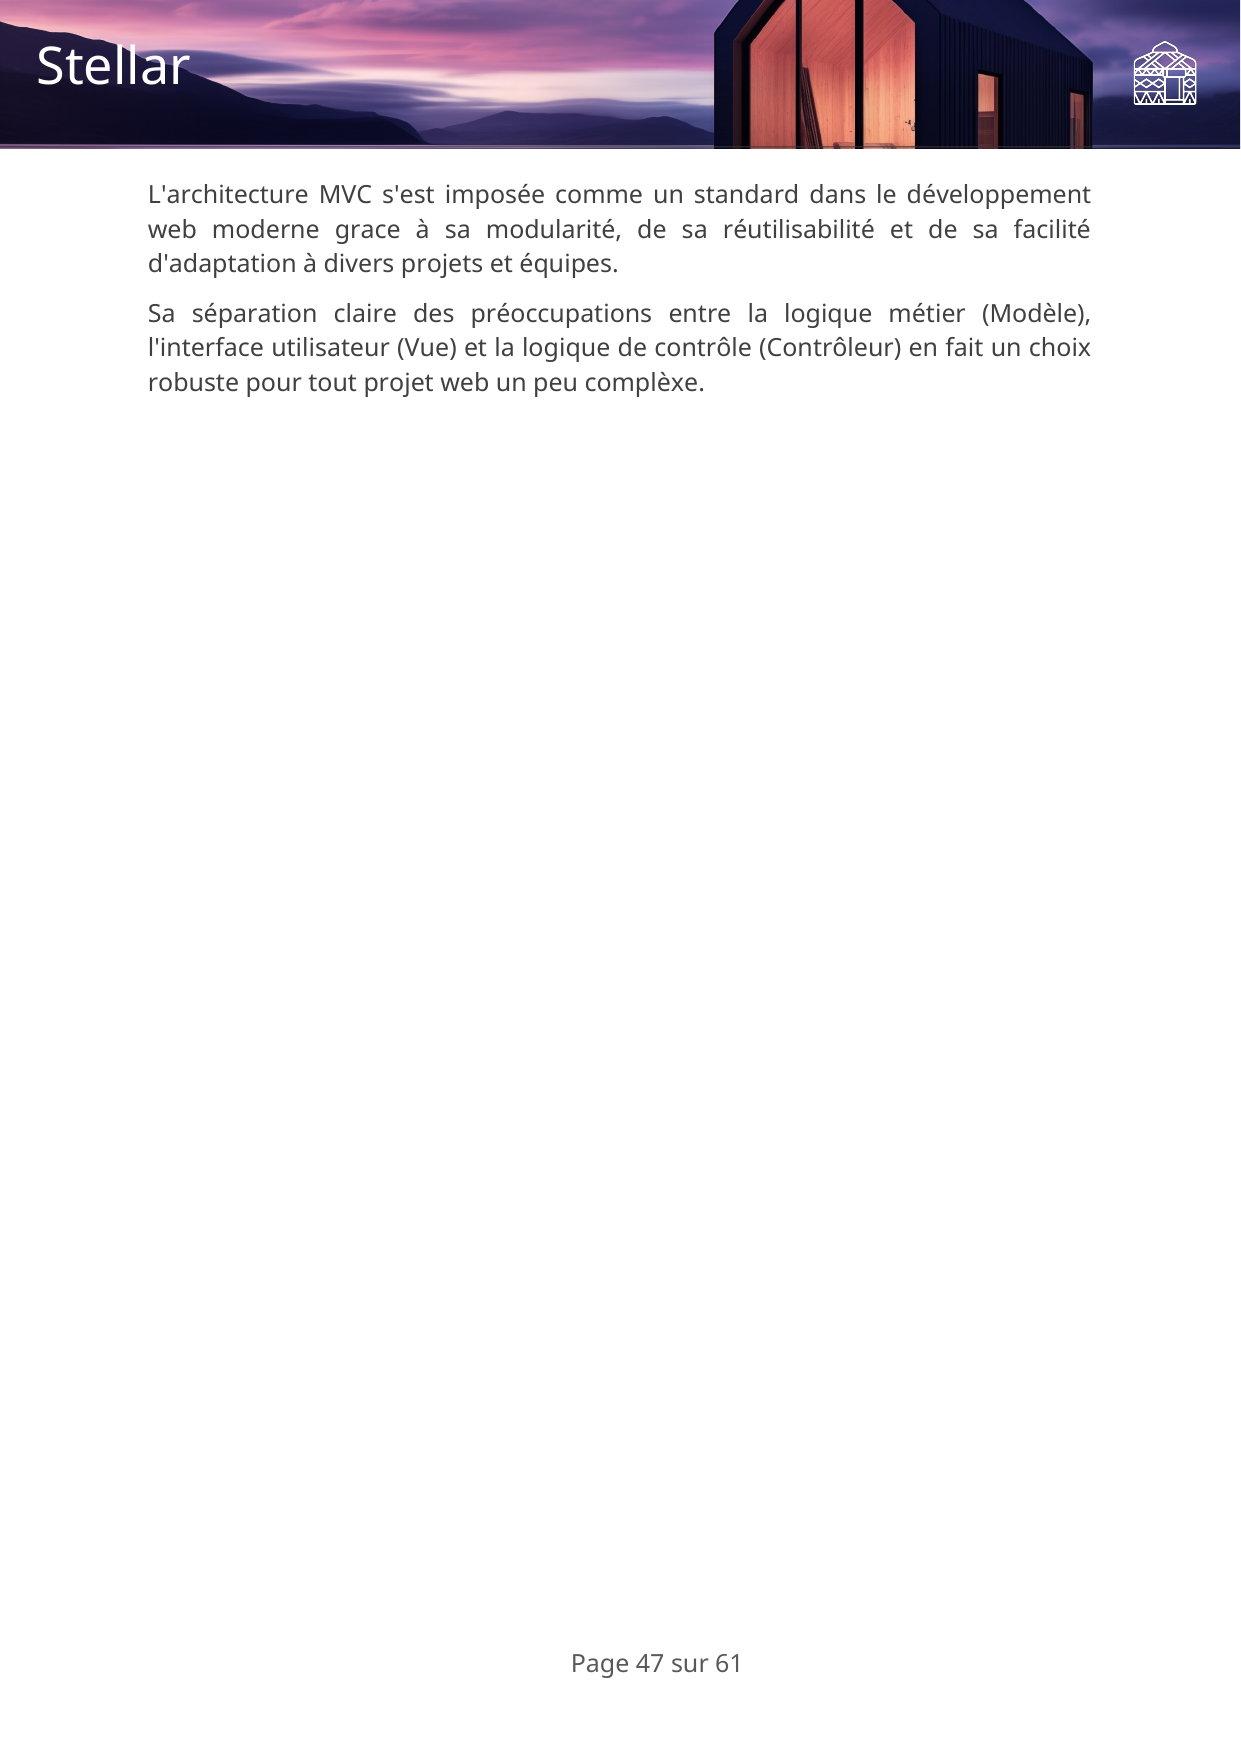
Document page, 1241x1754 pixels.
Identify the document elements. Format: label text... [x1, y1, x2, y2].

text Sa séparation claire des préoccupations entre la logique métier (Modèle), l'interface utilisateur (Vue) et la logique de contrôle (Contrôleur) en fait un choix robuste pour tout projet web un peu complèxe. [148, 296, 1092, 398]
picture [0, 0, 1241, 146]
text L'architecture MVC s'est imposée comme un standard dans le développement web moderne grace à sa modularité, de sa réutilisabilité et de sa facilité d'adaptation à divers projets et équipes. [148, 177, 1092, 279]
